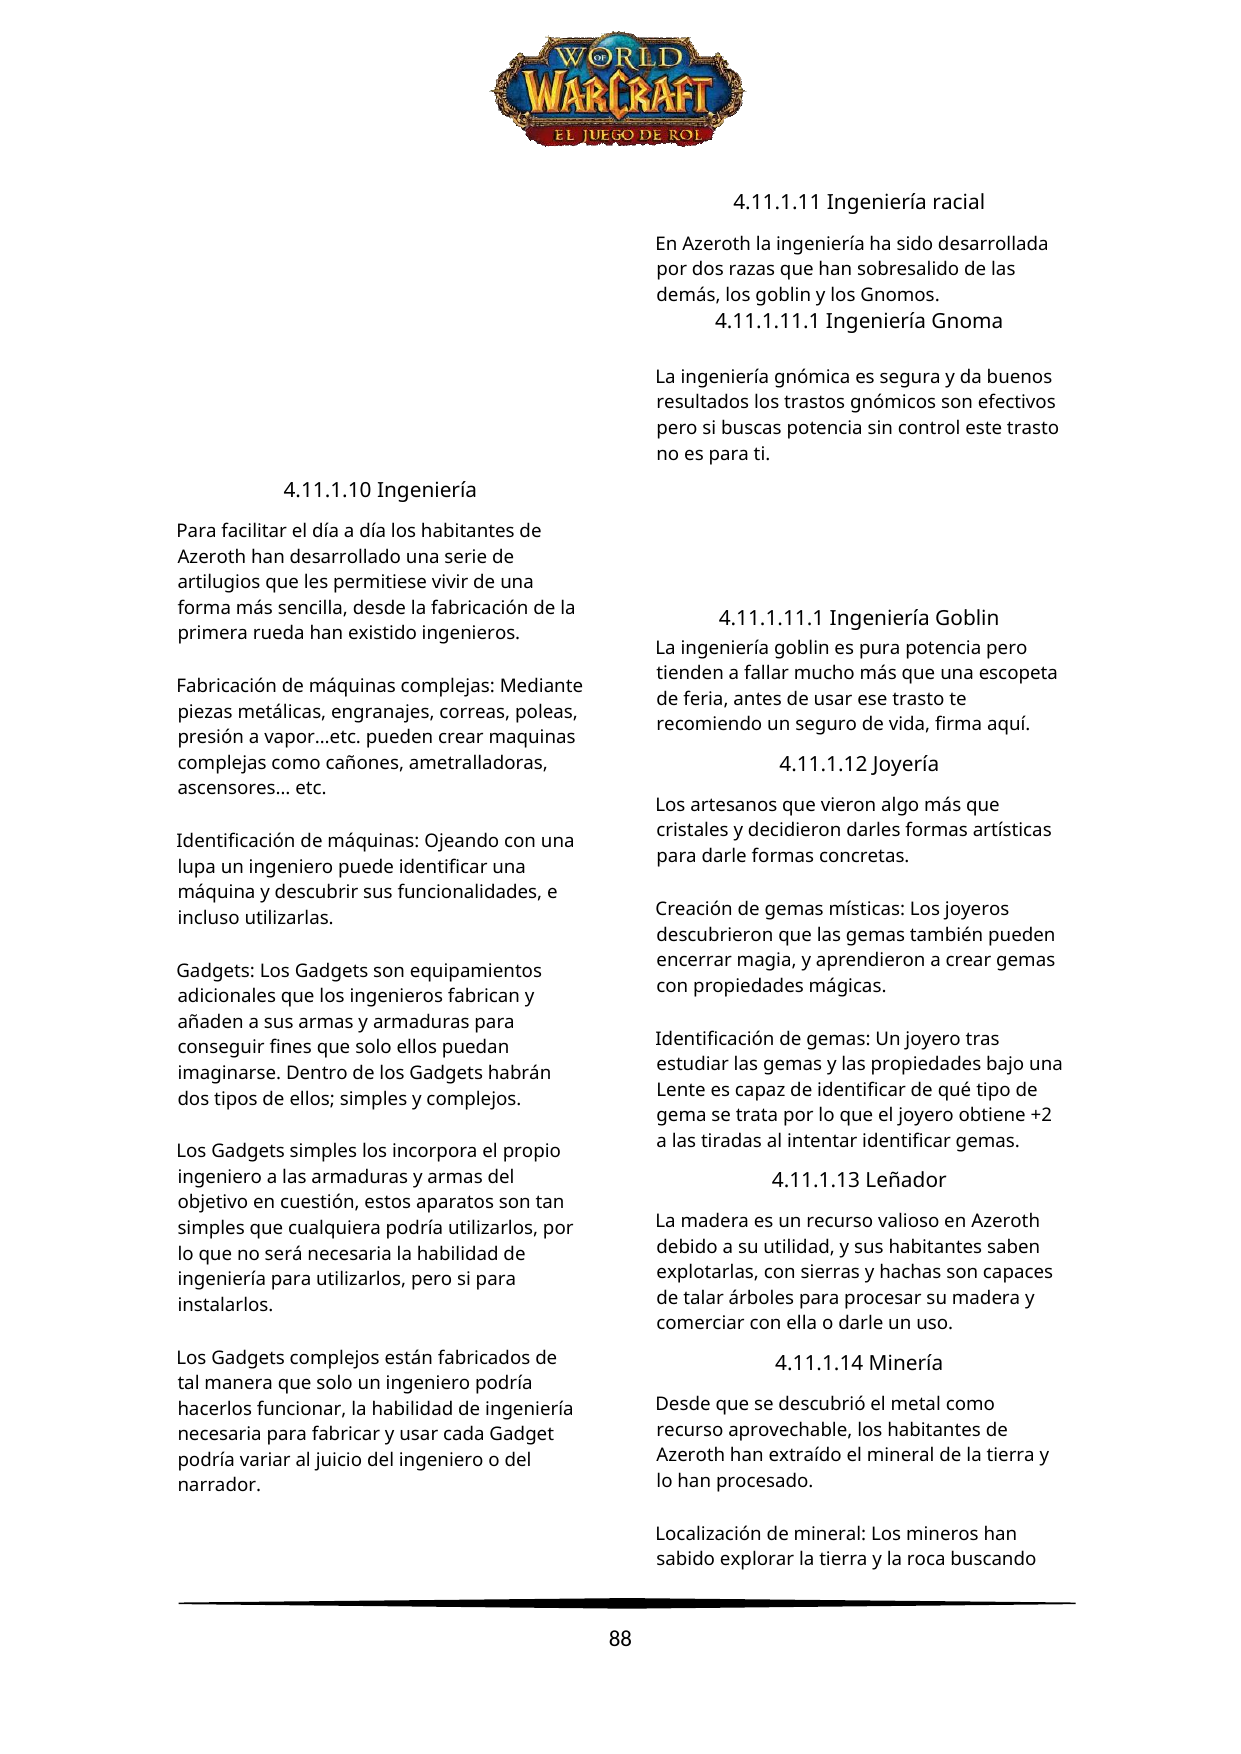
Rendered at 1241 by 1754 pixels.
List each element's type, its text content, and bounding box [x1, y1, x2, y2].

text Desde que se descubrió el metal como recurso aprovechable, los habitantes de Azeroth han extraído el mineral de la tierra y lo han procesado. [655, 1390, 1063, 1492]
subtitle 4.11.1.10 Ingeniería [176, 475, 584, 503]
subtitle 4.11.1.11 Ingeniería racial [655, 187, 1063, 216]
subtitle 4.11.1.11.1 Ingeniería Gnoma [655, 306, 1063, 335]
text Los artesanos que vieron algo más que cristales y decidieron darles formas artísticas para darle formas concretas. [655, 791, 1063, 868]
subtitle 4.11.1.14 Minería [655, 1348, 1063, 1376]
text Gadgets: Los Gadgets son equipamientos adicionales que los ingenieros fabrican y añaden a sus armas y armaduras para conseguir fines que solo ellos puedan imaginarse. Dentro de los Gadgets habrán dos tipos de ellos; simples y complejos. [176, 957, 584, 1110]
text Para facilitar el día a día los habitantes de Azeroth han desarrollado una serie de artilugios que les permitiese vivir de una forma más sencilla, desde la fabricación de la primera rueda han existido ingenieros. [176, 517, 584, 645]
text Creación de gemas místicas: Los joyeros descubrieron que las gemas también pueden encerrar magia, y aprendieron a crear gemas con propiedades mágicas. [655, 895, 1063, 997]
text Identificación de gemas: Un joyero tras estudiar las gemas y las propiedades bajo una Lente es capaz de identificar de qué tipo de gema se trata por lo que el joyero obtiene +2 a las tiradas al intentar identificar gemas. [655, 1025, 1063, 1152]
text La ingeniería goblin es pura potencia pero tienden a fallar mucho más que una escopeta de feria, antes de usar ese trasto te recomiendo un seguro de vida, firma aquí. [655, 634, 1063, 736]
picture [487, 26, 753, 157]
text Identificación de máquinas: Ojeando con una lupa un ingeniero puede identificar una máquina y descubrir sus funcionalidades, e incluso utilizarlas. [176, 828, 584, 930]
text La madera es un recurso valioso en Azeroth debido a su utilidad, y sus habitantes saben explotarlas, con sierras y hachas son capaces de talar árboles para procesar su madera y comerciar con ella o darle un uso. [655, 1208, 1063, 1335]
text Los Gadgets complejos están fabricados de tal manera que solo un ingeniero podría hacerlos funcionar, la habilidad de ingeniería necesaria para fabricar y usar cada Gadget podría variar al juicio del ingeniero o del narrador. [176, 1344, 584, 1497]
subtitle 4.11.1.13 Leñador [655, 1165, 1063, 1193]
text Fabricación de máquinas complejas: Mediante piezas metálicas, engranajes, correas, poleas, presión a vapor…etc. pueden crear maquinas complejas como cañones, ametralladoras, ascensores… etc. [176, 672, 584, 800]
subtitle 4.11.1.11.1 Ingeniería Goblin [655, 603, 1063, 631]
text La ingeniería gnómica es segura y da buenos resultados los trastos gnómicos son efectivos pero si buscas potencia sin control este trasto no es para ti. [655, 363, 1063, 465]
text Los Gadgets simples los incorpora el propio ingeniero a las armaduras y armas del objetivo en cuestión, estos aparatos son tan simples que cualquiera podría utilizarlos, por lo que no será necesaria la habilidad de ingeniería para utilizarlos, pero si para instalarlos. [176, 1138, 584, 1316]
subtitle 4.11.1.12 Joyería [655, 749, 1063, 777]
text En Azeroth la ingeniería ha sido desarrollada por dos razas que han sobresalido de las demás, los goblin y los Gnomos. [655, 230, 1063, 306]
